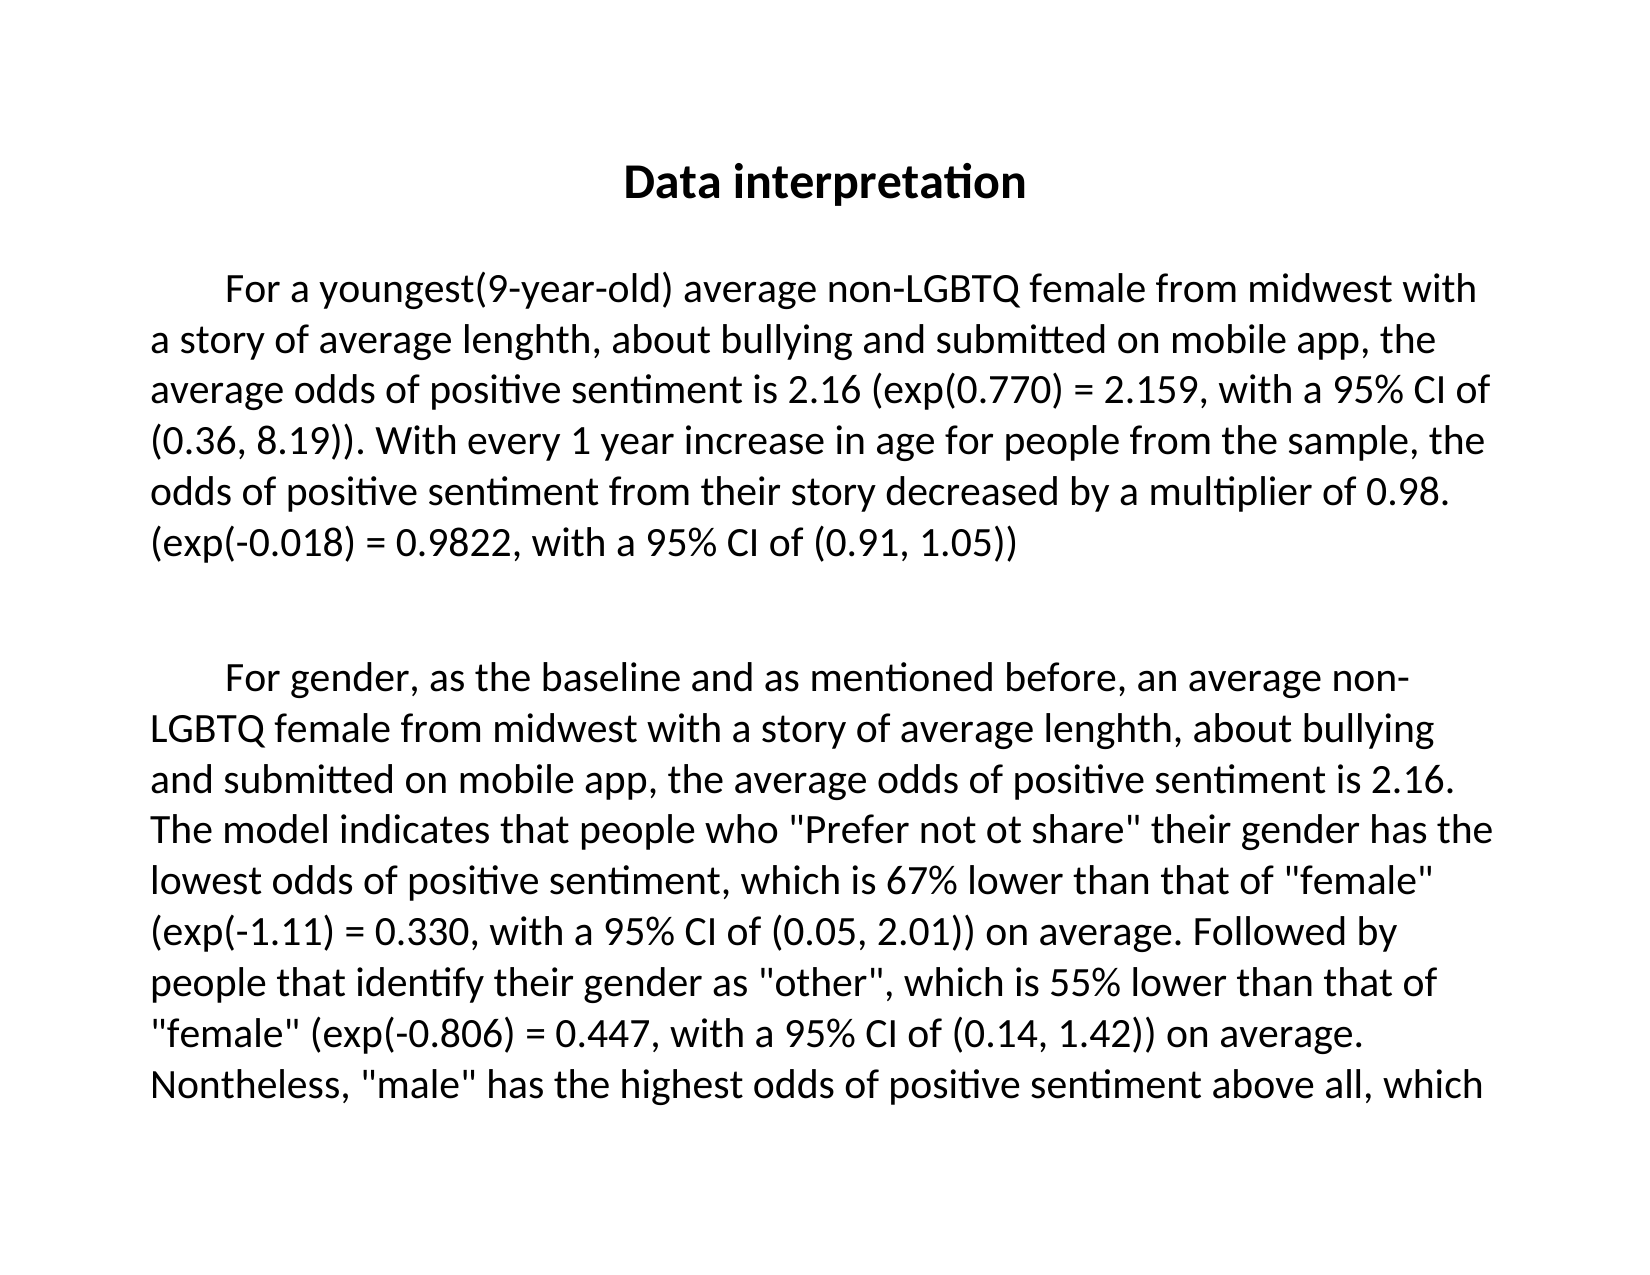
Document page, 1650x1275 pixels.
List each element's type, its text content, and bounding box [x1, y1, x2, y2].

text For a youngest(9-year-old) average non-LGBTQ female from midwest with a story of average lenghth, about bullying and submitted on mobile app, the average odds of positive sentiment is 2.16 (exp(0.770) = 2.159, with a 95% CI of (0.36, 8.19)). With every 1 year increase in age for people from the sample, the odds of positive sentiment from their story decreased by a multiplier of 0.98. (exp(-0.018) = 0.9822, with a 95% CI of (0.91, 1.05)) [150, 262, 1500, 567]
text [150, 651, 1500, 1108]
text Data interpretation [150, 150, 1500, 211]
